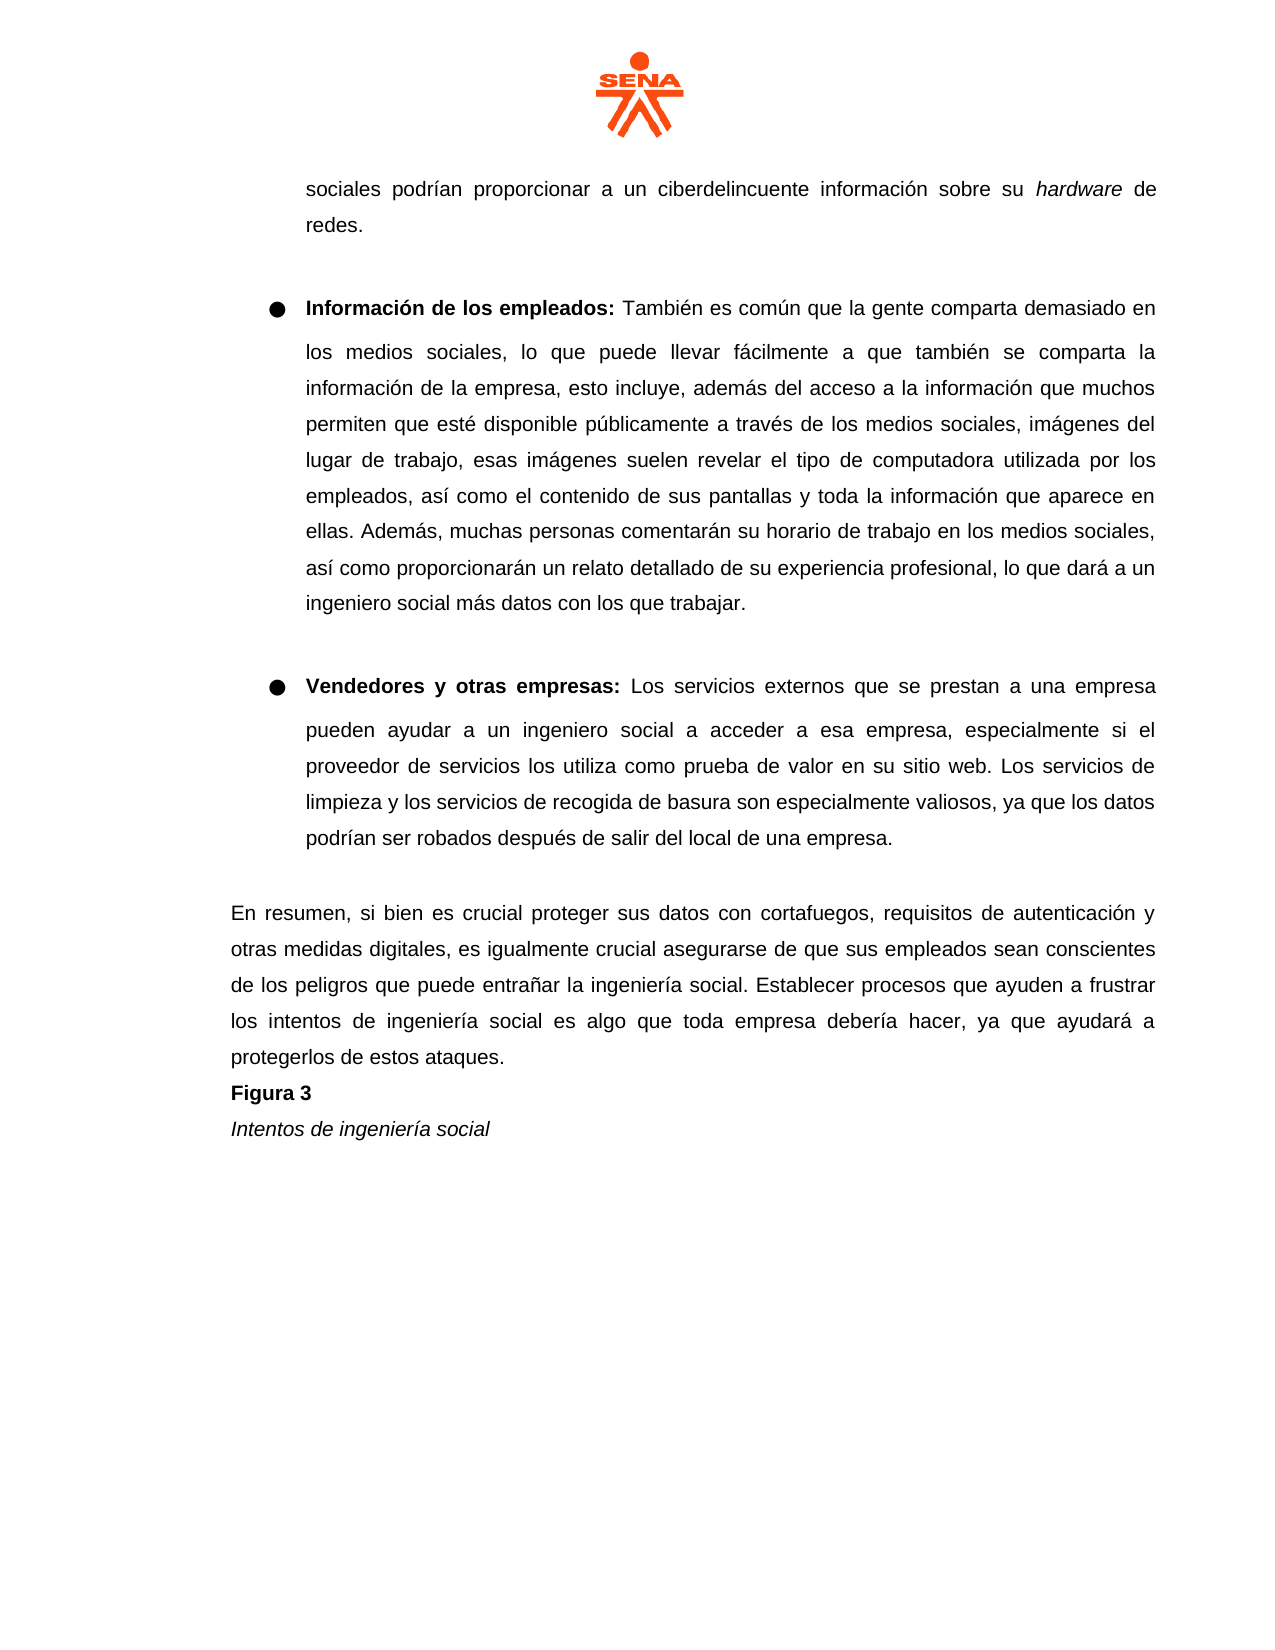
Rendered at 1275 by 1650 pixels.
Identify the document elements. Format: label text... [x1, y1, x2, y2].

list Información de los empleados: También es común que la gente comparta demasiado en los medios sociales, lo que puede llevar fácilmente a que también se comparta la información de la empresa, esto incluye, además del acceso a la información que muchos permiten que esté disponible públicamente a través de los medios sociales, imágenes del lugar de trabajo, esas imágenes suelen revelar el tipo de computadora utilizada por los empleados, así como el contenido de sus pantallas y toda la información que aparece en ellas. Además, muchas personas comentarán su horario de trabajo en los medios sociales, así como proporcionarán un relato detallado de su experiencia profesional, lo que dará a un ingeniero social más datos con los que trabajar. [268, 285, 1157, 615]
text Intentos de ingeniería social [231, 1117, 1157, 1141]
text En resumen, si bien es crucial proteger sus datos con cortafuegos, requisitos de autenticación y otras medidas digitales, es igualmente crucial asegurarse de que sus empleados sean conscientes de los peligros que puede entrañar la ingeniería social. Establecer procesos que ayuden a frustrar los intentos de ingeniería social es algo que toda empresa debería hacer, ya que ayudará a protegerlos de estos ataques. [231, 901, 1157, 1069]
text Figura 3 [231, 1081, 1157, 1105]
list Vendedores y otras empresas: Los servicios externos que se prestan a una empresa pueden ayudar a un ingeniero social a acceder a esa empresa, especialmente si el proveedor de servicios los utiliza como prueba de valor en su sitio web. Los servicios de limpieza y los servicios de recogida de basura son especialmente valiosos, ya que los datos podrían ser robados después de salir del local de una empresa. [268, 663, 1157, 849]
picture [585, 48, 690, 142]
